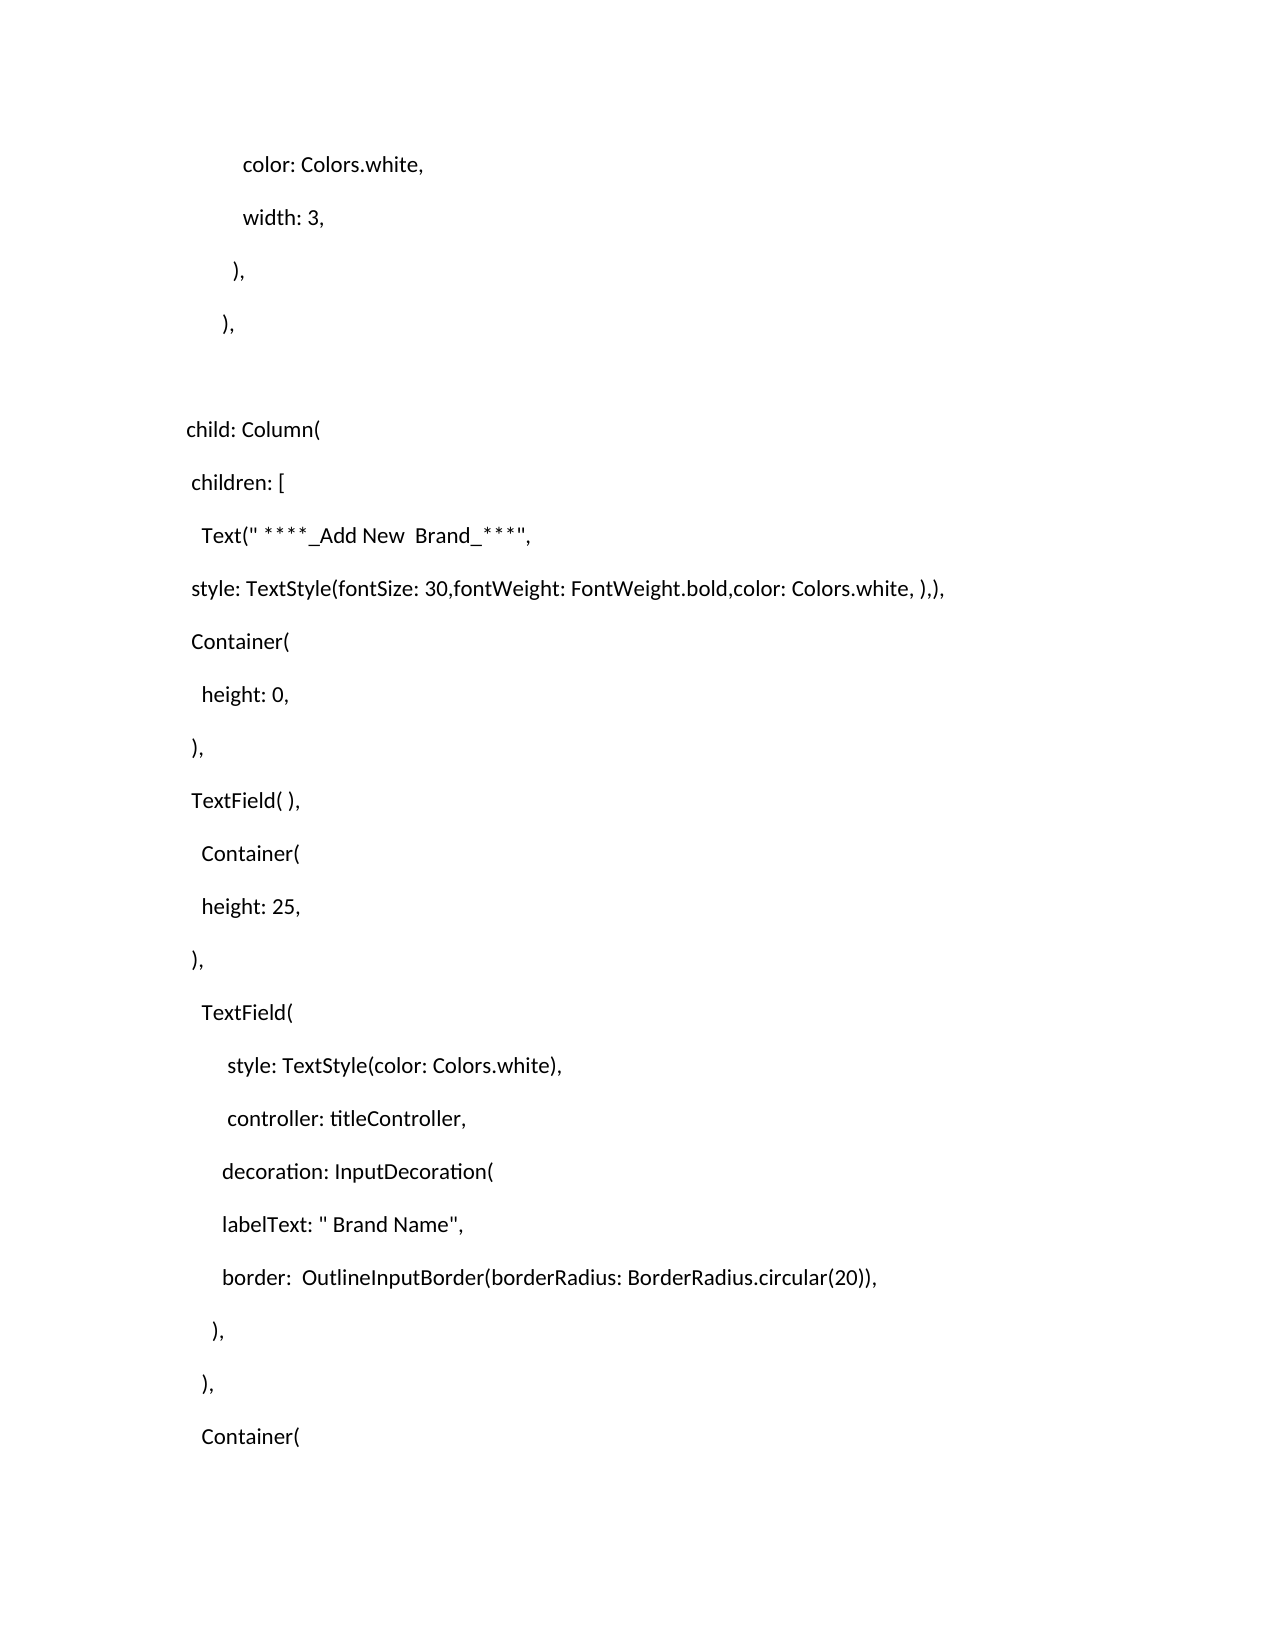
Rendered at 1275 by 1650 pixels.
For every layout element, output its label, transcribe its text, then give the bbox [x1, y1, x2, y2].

text decoration: InputDecoration( [150, 1157, 1125, 1185]
text child: Column( [150, 415, 1125, 443]
text controller: titleController, [150, 1104, 1125, 1132]
text Container( [150, 1422, 1125, 1451]
text ), [150, 256, 1125, 284]
text color: Colors.white, [150, 150, 1125, 178]
text TextField( [150, 998, 1125, 1026]
text border: OutlineInputBorder(borderRadius: BorderRadius.circular(20)), [150, 1263, 1125, 1291]
text ), [150, 1369, 1125, 1397]
text Text(" ****_Add New Brand_***", [150, 521, 1125, 549]
text TextField( ), [150, 786, 1125, 814]
text children: [ [150, 468, 1125, 496]
text height: 0, [150, 680, 1125, 708]
text Container( [150, 627, 1125, 655]
text ), [150, 945, 1125, 973]
text Container( [150, 839, 1125, 867]
text width: 3, [150, 203, 1125, 231]
text height: 25, [150, 892, 1125, 920]
text ), [150, 733, 1125, 761]
text style: TextStyle(fontSize: 30,fontWeight: FontWeight.bold,color: Colors.white, ),), [150, 574, 1125, 602]
text ), [150, 1316, 1125, 1344]
text style: TextStyle(color: Colors.white), [150, 1051, 1125, 1079]
text labelText: " Brand Name", [150, 1210, 1125, 1238]
text ), [150, 309, 1125, 337]
